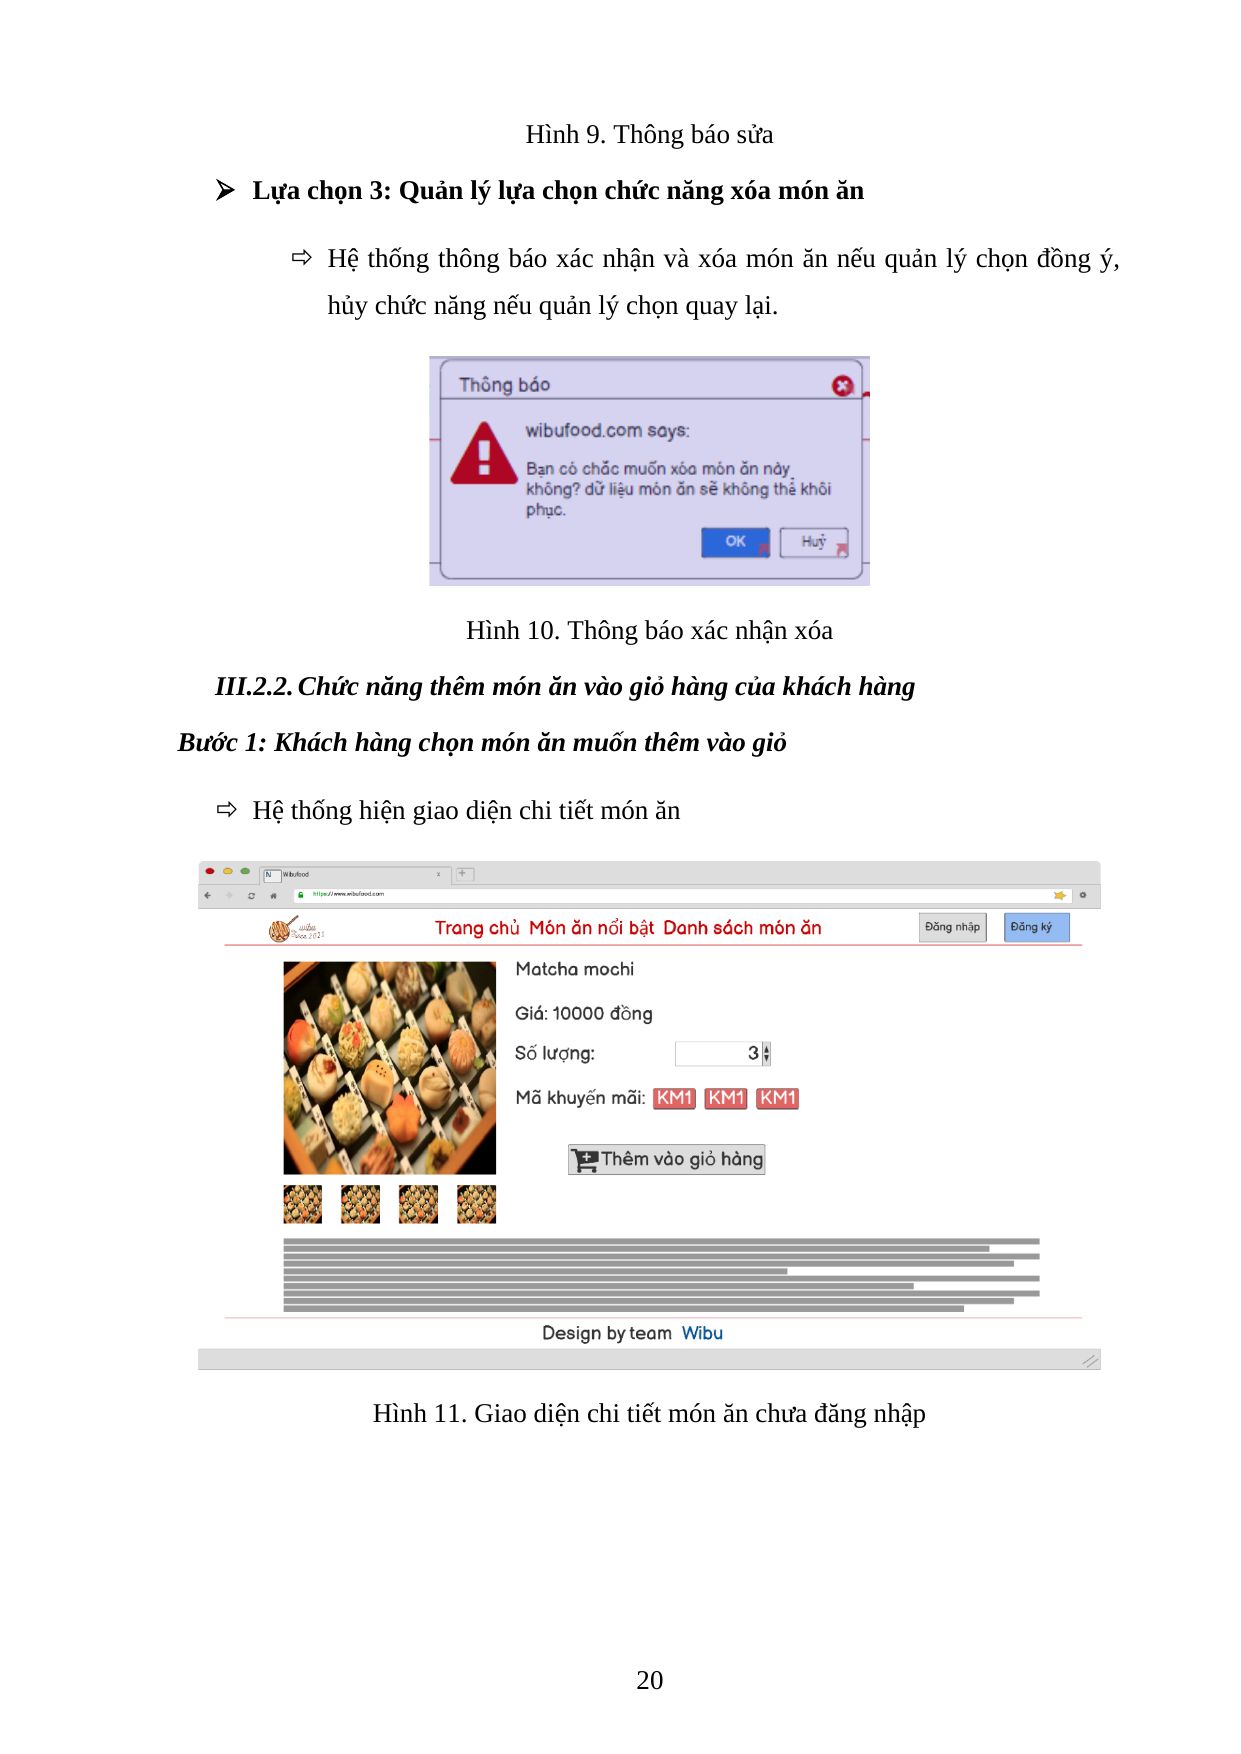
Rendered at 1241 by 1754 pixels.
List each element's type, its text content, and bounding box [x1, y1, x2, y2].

text Hình 11. Giao diện chi tiết món ăn chưa đăng nhập [177, 1397, 1122, 1428]
list Hệ thống hiện giao diện chi tiết món ăn [215, 794, 1122, 825]
list Lựa chọn 3: Quản lý lựa chọn chức năng xóa món ăn [215, 174, 1122, 206]
text Hình 10. Thông báo xác nhận xóa [177, 614, 1122, 645]
list Hệ thống thông báo xác nhận và xóa món ăn nếu quản lý chọn đồng ý, hủy chức năng nếu quản lý chọn quay lại. [290, 242, 1122, 320]
list Chức năng thêm món ăn vào giỏ hàng của khách hàng [215, 670, 1122, 701]
picture [198, 861, 1101, 1370]
picture [429, 356, 870, 586]
text Hình 9. Thông báo sửa [177, 118, 1122, 149]
text Bước 1: Khách hàng chọn món ăn muốn thêm vào giỏ [177, 726, 1122, 757]
